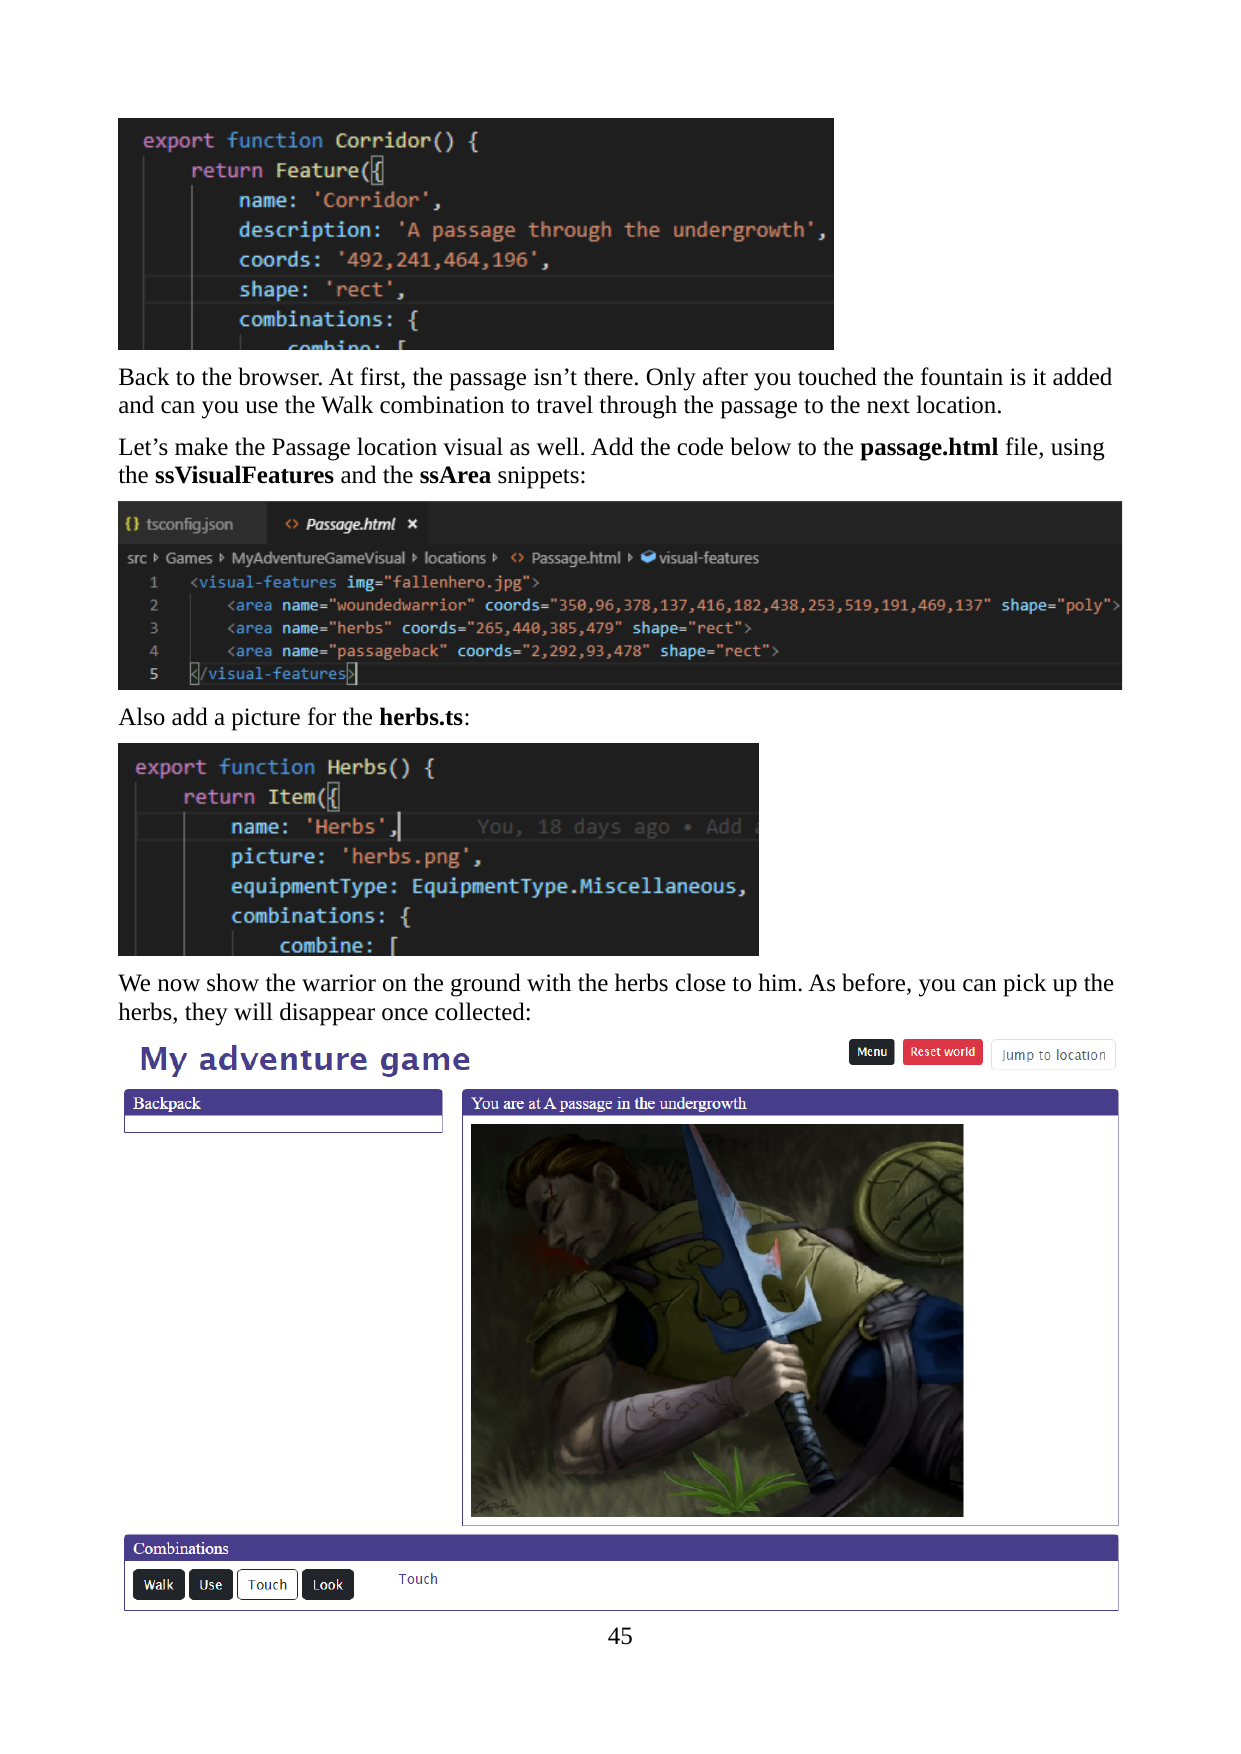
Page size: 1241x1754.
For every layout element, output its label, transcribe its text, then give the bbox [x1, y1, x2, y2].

text Also add a picture for the herbs.ts: [118, 702, 1122, 731]
picture [118, 501, 1123, 690]
picture [118, 118, 834, 350]
text Let’s make the Passage location visual as well. Add the code below to the passage.html file, using the ssVisualFeatures and the ssArea snippets: [118, 432, 1122, 489]
picture [118, 743, 759, 956]
picture [118, 1038, 1123, 1612]
text We now show the warrior on the ground with the herbs close to him. As before, you can pick up the herbs, they will disappear once collected: [118, 968, 1122, 1026]
text Back to the browser. At first, the passage isn’t there. Only after you touched the fountain is it added and can you use the Walk combination to travel through the passage to the next location. [118, 362, 1122, 419]
